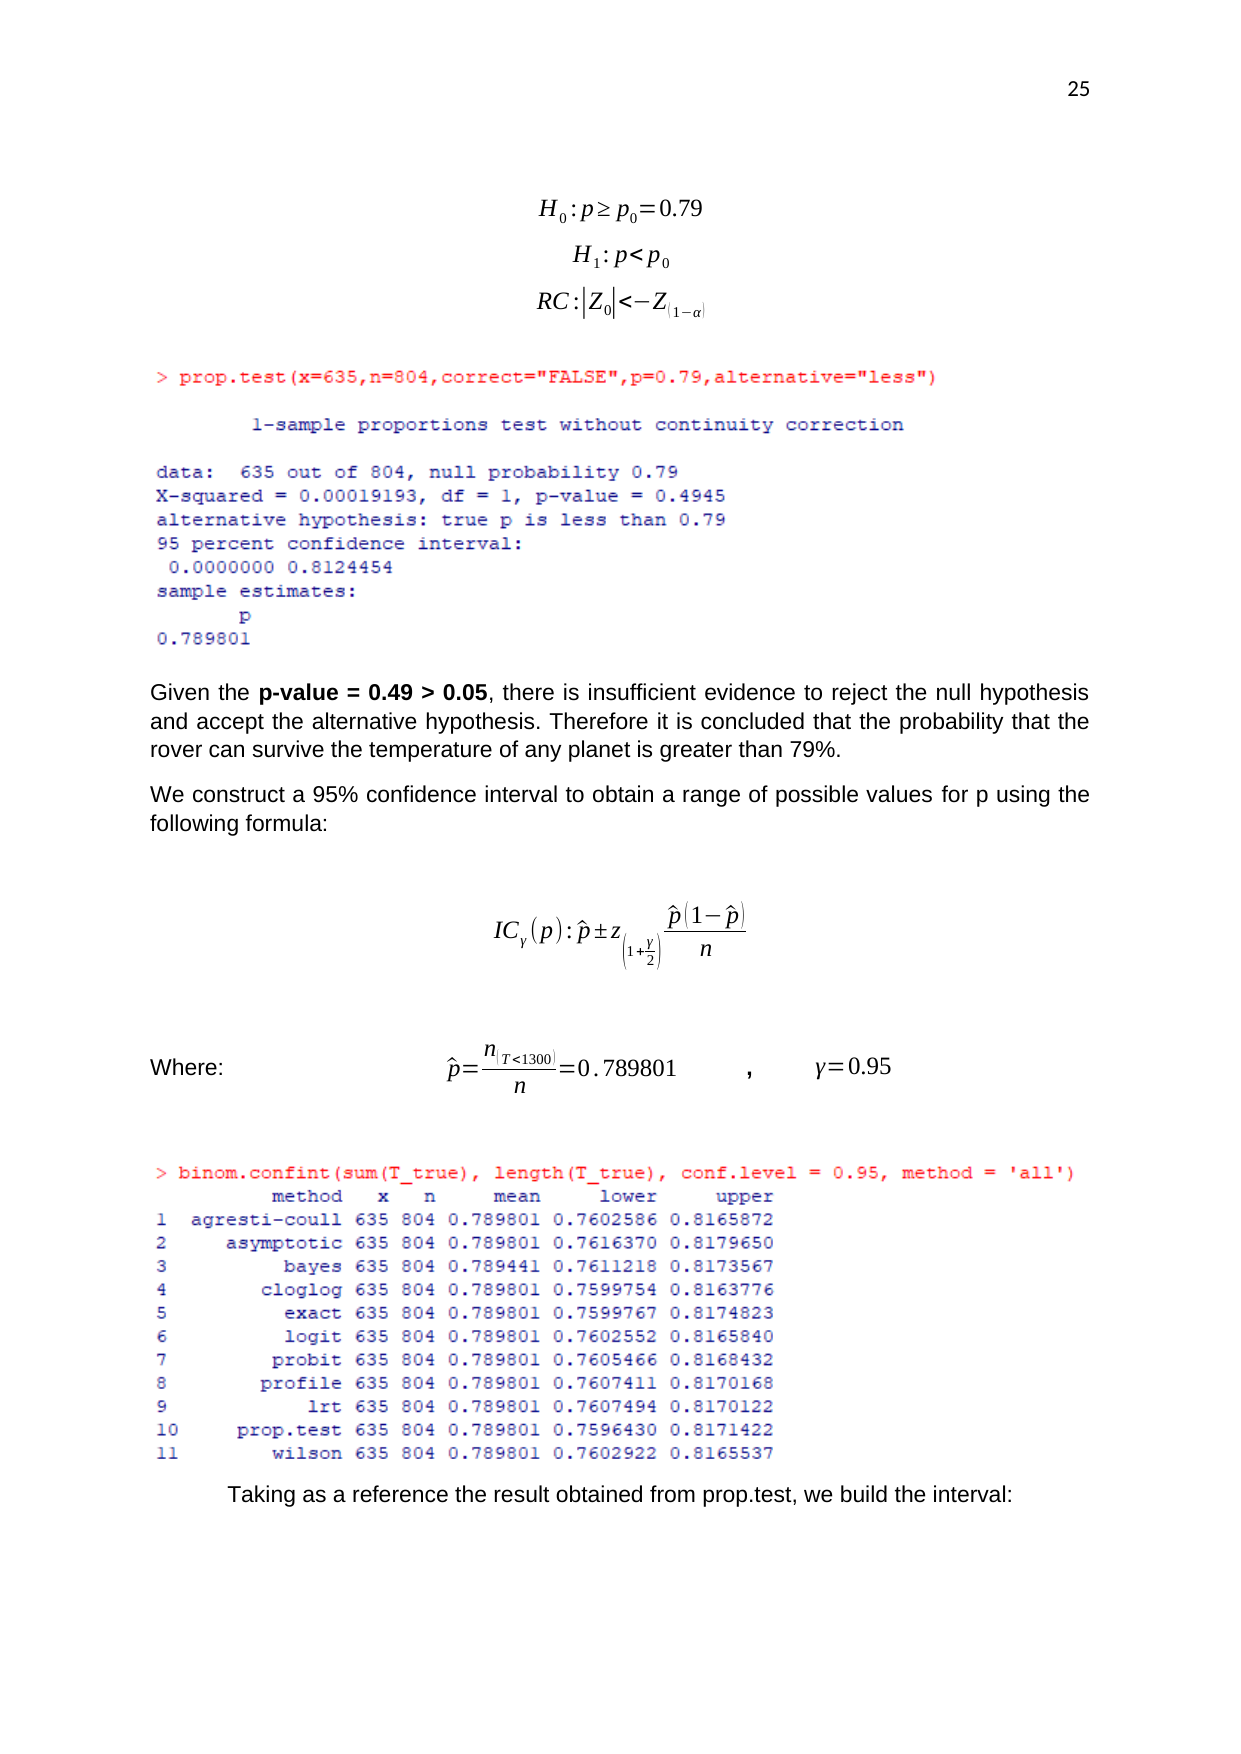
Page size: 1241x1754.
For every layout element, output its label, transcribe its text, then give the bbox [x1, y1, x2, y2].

text We construct a 95% confidence interval to obtain a range of possible values ​​for p using the following formula: [150, 781, 1090, 836]
text Where: , [150, 1035, 1090, 1099]
picture [149, 368, 1087, 657]
picture [150, 1164, 1087, 1458]
